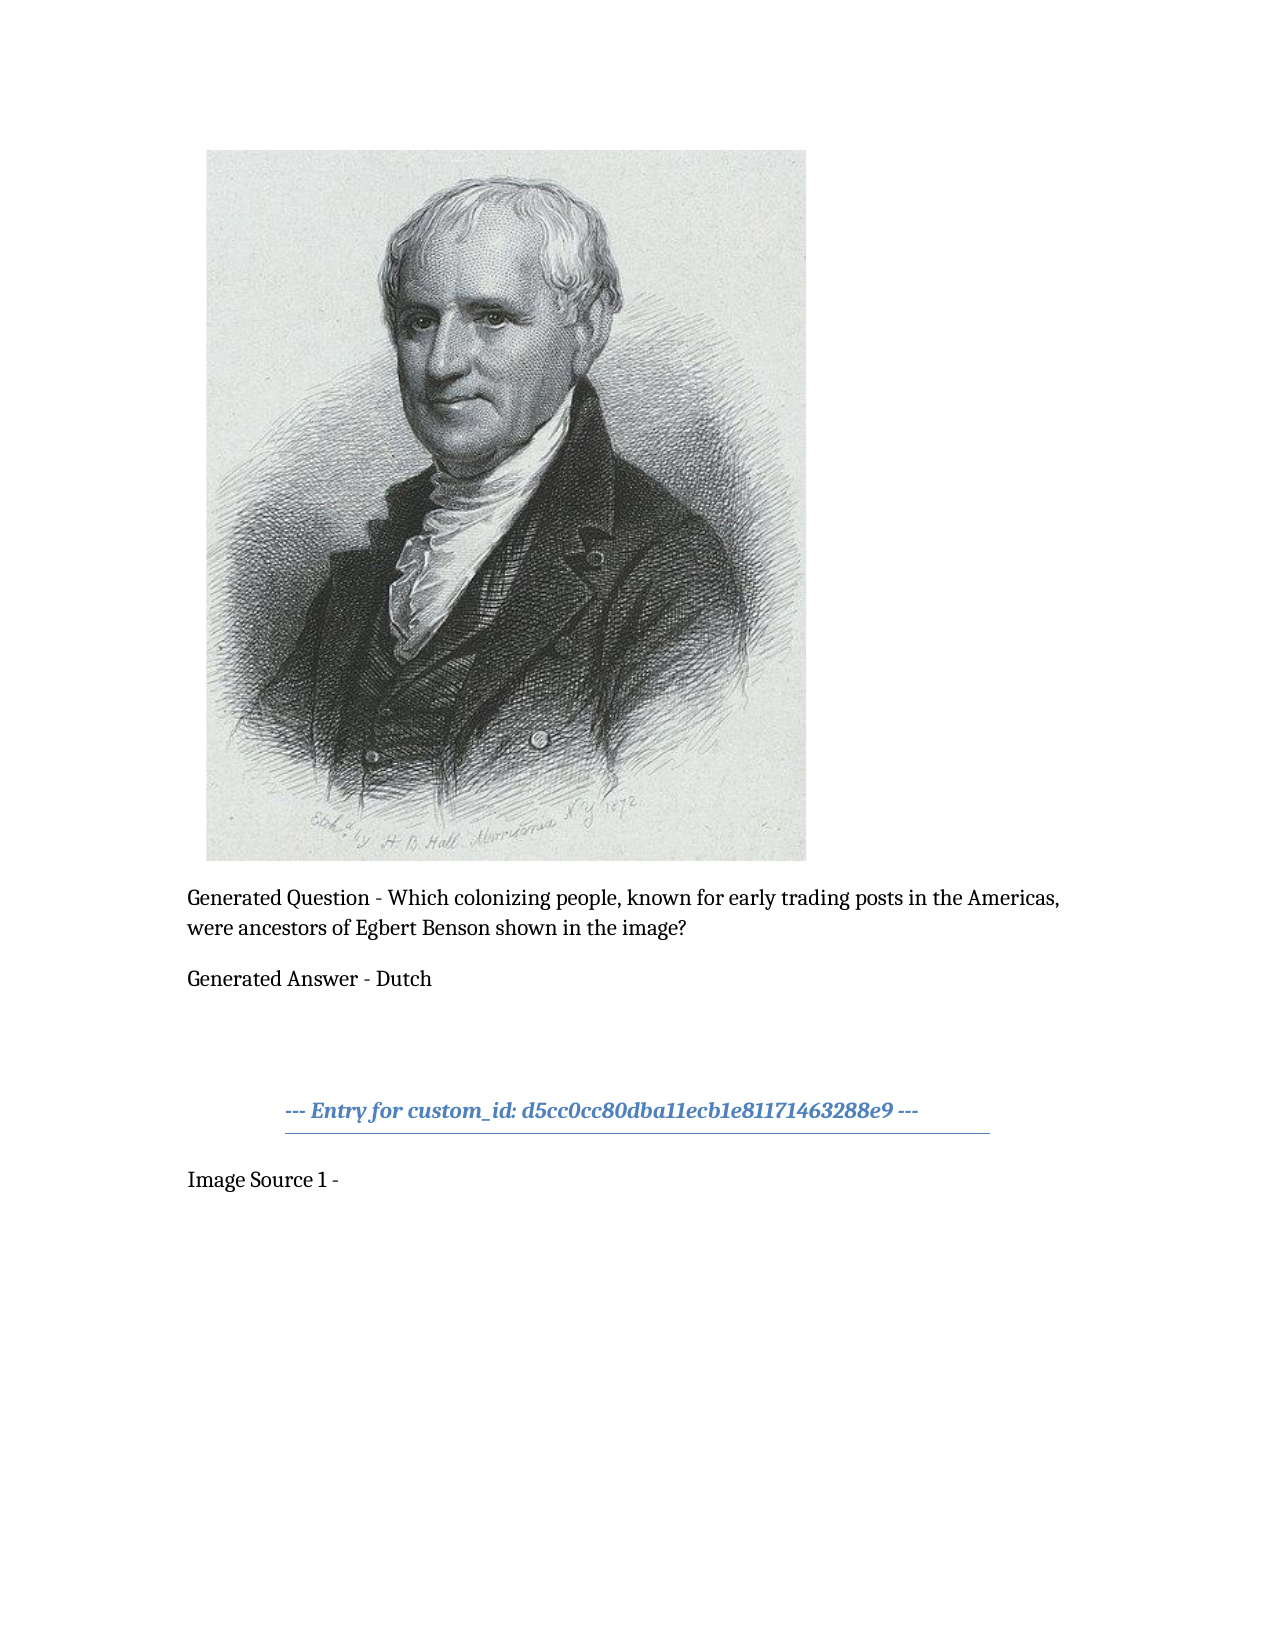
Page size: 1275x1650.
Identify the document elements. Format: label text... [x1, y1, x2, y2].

text Image Source 1 - [187, 1167, 1087, 1193]
picture [206, 150, 807, 861]
text Generated Answer - Dutch [187, 966, 1087, 992]
text Generated Question - Which colonizing people, known for early trading posts in the Americas, were ancestors of Egbert Benson shown in the image? [187, 885, 1087, 941]
text --- Entry for custom_id: d5cc0cc80dba11ecb1e81171463288e9 --- [285, 1098, 990, 1133]
